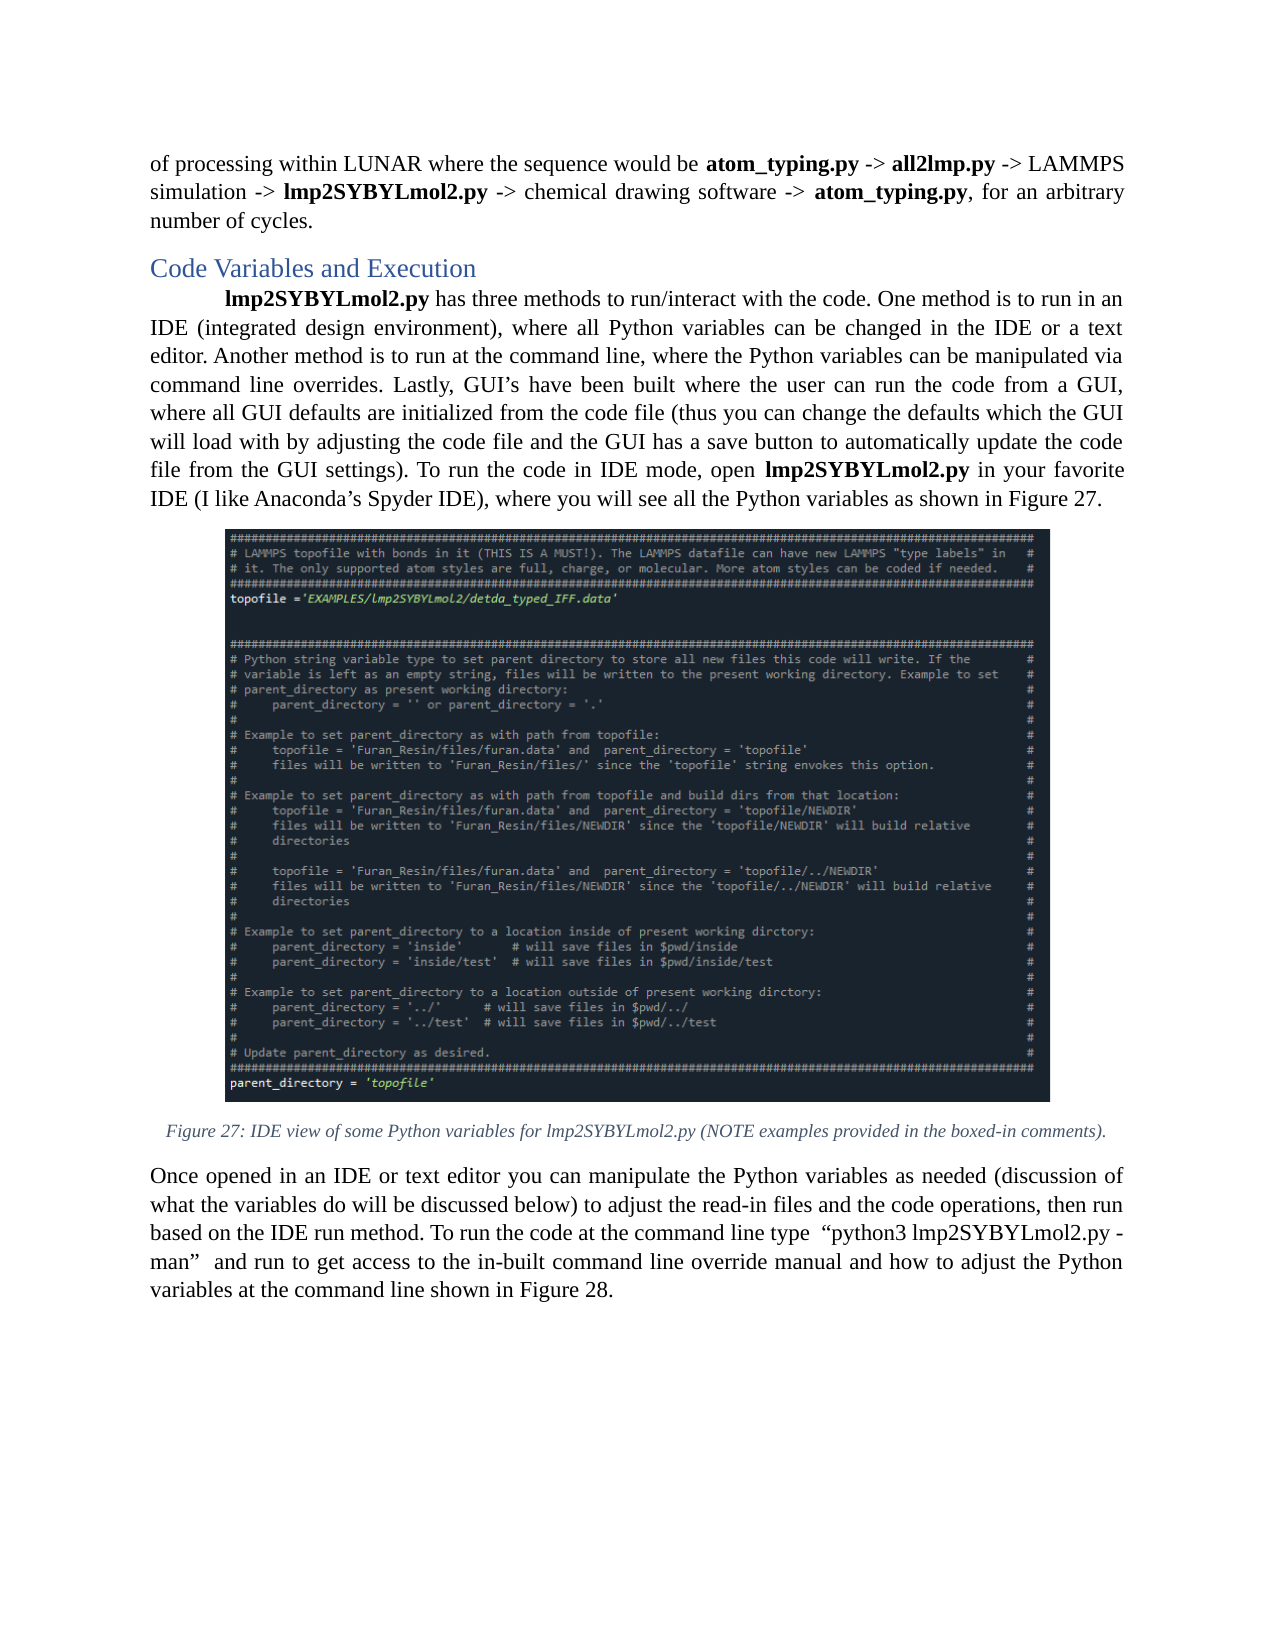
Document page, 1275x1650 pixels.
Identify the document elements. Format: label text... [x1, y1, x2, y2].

text Once opened in an IDE or text editor you can manipulate the Python variables as needed (discussion of what the variables do will be discussed below) to adjust the read-in files and the code operations, then run based on the IDE run method. To run the code at the command line type “python3 lmp2SYBYLmol2.py -man” and run to get access to the in-built command line override manual and how to adjust the Python variables at the command line shown in Figure 28. [150, 1162, 1125, 1303]
text Figure 27: IDE view of some Python variables for lmp2SYBYLmol2.py (NOTE examples provided in the boxed-in comments). [150, 1120, 1125, 1142]
subtitle Code Variables and Execution [150, 252, 1125, 283]
picture [225, 529, 1050, 1102]
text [150, 150, 1125, 233]
text lmp2SYBYLmol2.py has three methods to run/interact with the code. One method is to run in an IDE (integrated design environment), where all Python variables can be changed in the IDE or a text editor. Another method is to run at the command line, where the Python variables can be manipulated via command line overrides. Lastly, GUI’s have been built where the user can run the code from a GUI, where all GUI defaults are initialized from the code file (thus you can change the defaults which the GUI will load with by adjusting the code file and the GUI has a save button to automatically update the code file from the GUI settings). To run the code in IDE mode, open lmp2SYBYLmol2.py in your favorite IDE (I like Anaconda’s Spyder IDE), where you will see all the Python variables as shown in Figure 27. [150, 286, 1125, 511]
